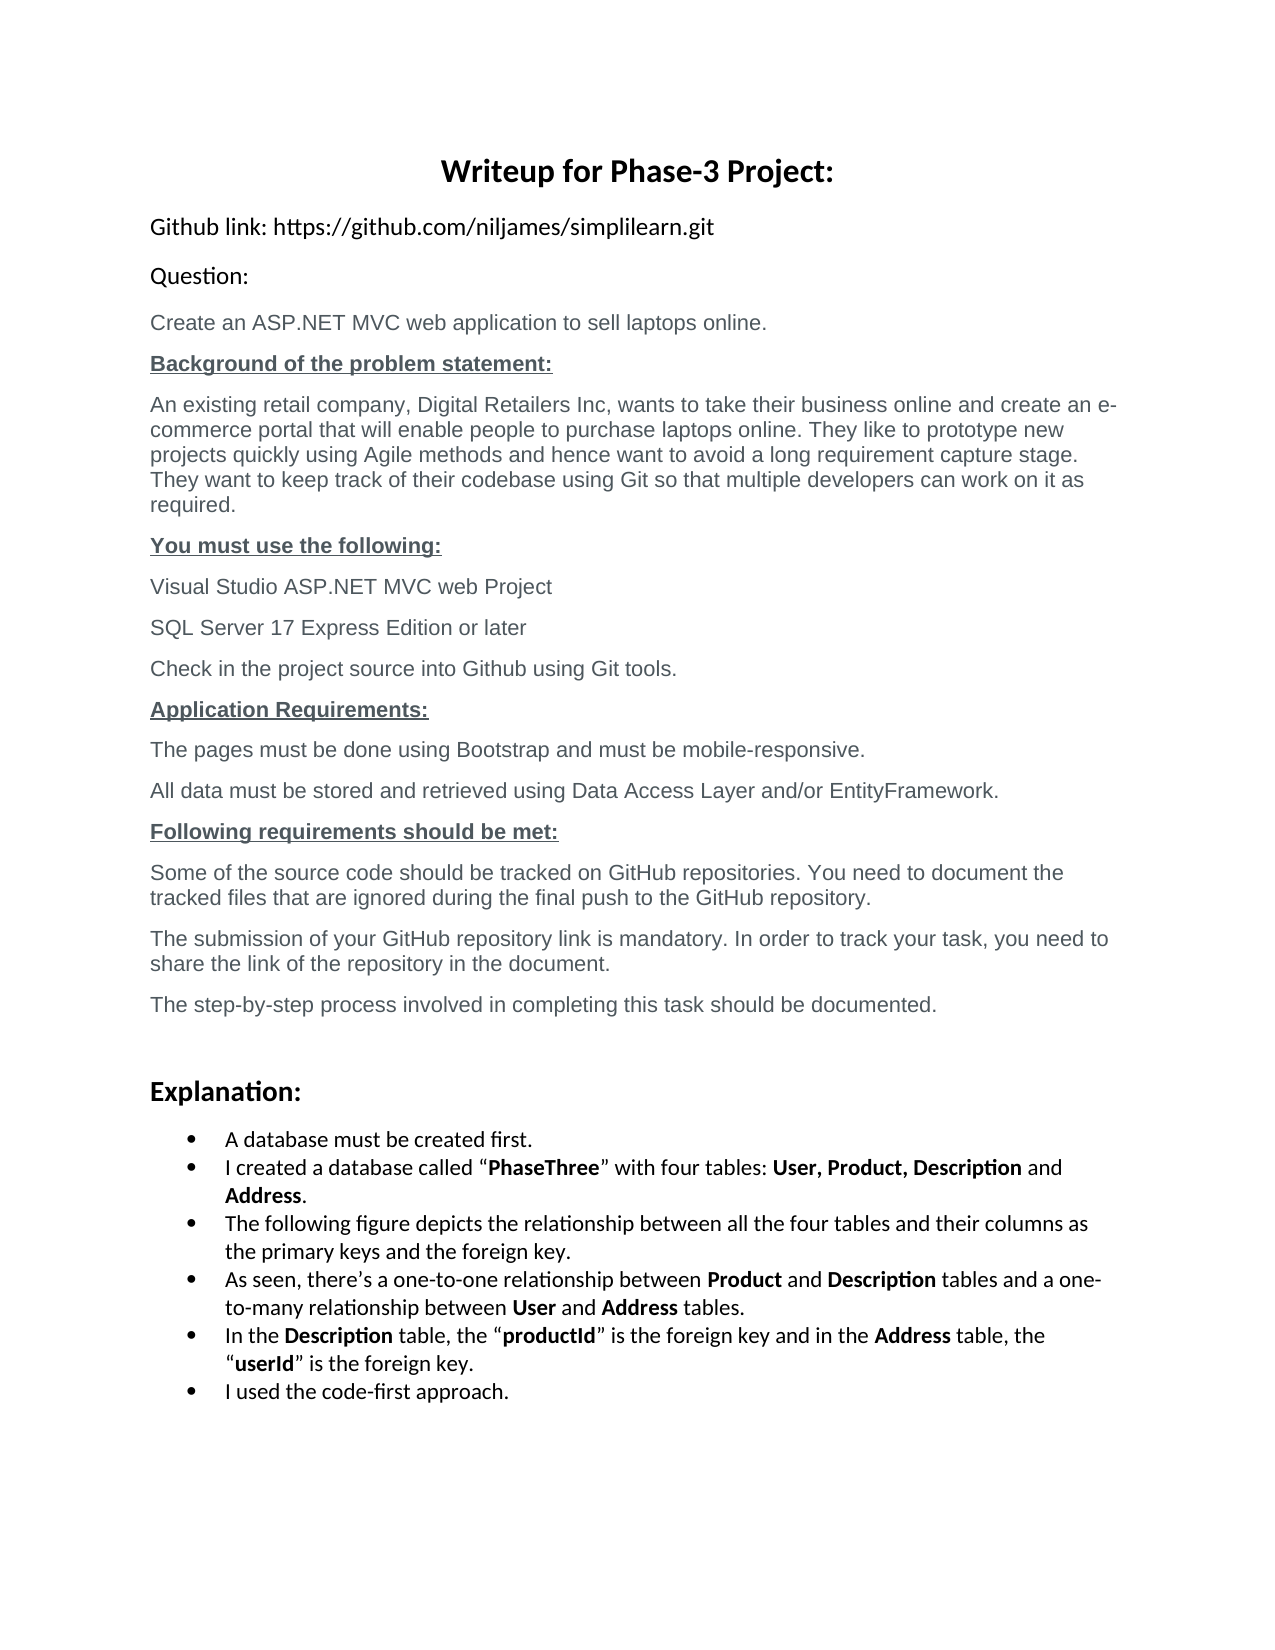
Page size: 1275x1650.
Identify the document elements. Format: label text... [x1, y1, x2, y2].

text SQL Server 17 Express Edition or later [150, 615, 1125, 640]
text Question: [150, 260, 1125, 291]
list The following figure depicts the relationship between all the four tables and their columns as the primary keys and the foreign key. [187, 1209, 1125, 1265]
list In the Description table, the “productId” is the foreign key and in the Address table, the “userId” is the foreign key. [187, 1321, 1125, 1377]
list As seen, there’s a one-to-one relationship between Product and Description tables and a one-to-many relationship between User and Address tables. [187, 1265, 1125, 1321]
text An existing retail company, Digital Retailers Inc, wants to take their business online and create an e-commerce portal that will enable people to purchase laptops online. They like to prototype new projects quickly using Agile methods and hence want to avoid a long requirement capture stage. They want to keep track of their codebase using Git so that multiple developers can work on it as required. [150, 391, 1125, 517]
text The pages must be done using Bootstrap and must be mobile-responsive. [150, 737, 1125, 762]
text Explanation: [150, 1073, 1125, 1109]
list A database must be created first. [187, 1125, 1125, 1153]
text Visual Studio ASP.NET MVC web Project [150, 574, 1125, 599]
text Some of the source code should be tracked on GitHub repositories. You need to document the tracked files that are ignored during the final push to the GitHub repository. [150, 860, 1125, 910]
list I created a database called “PhaseThree” with four tables: User, Product, Description and Address. [187, 1153, 1125, 1209]
text Writeup for Phase-3 Project: [150, 150, 1125, 191]
list I used the code-first approach. [187, 1377, 1125, 1405]
text You must use the following: [150, 533, 1125, 558]
text Create an ASP.NET MVC web application to sell laptops online. [150, 310, 1125, 335]
text Application Requirements: [150, 696, 1125, 722]
text Github link: https://github.com/niljames/simplilearn.git [150, 211, 1125, 241]
text Following requirements should be met: [150, 819, 1125, 844]
text Check in the project source into Github using Git tools. [150, 656, 1125, 681]
text The submission of your GitHub repository link is mandatory. In order to track your task, you need to share the link of the repository in the document. [150, 926, 1125, 976]
text All data must be stored and retrieved using Data Access Layer and/or EntityFramework. [150, 778, 1125, 803]
text Background of the problem statement: [150, 351, 1125, 376]
text The step-by-step process involved in completing this task should be documented. [150, 992, 1125, 1017]
